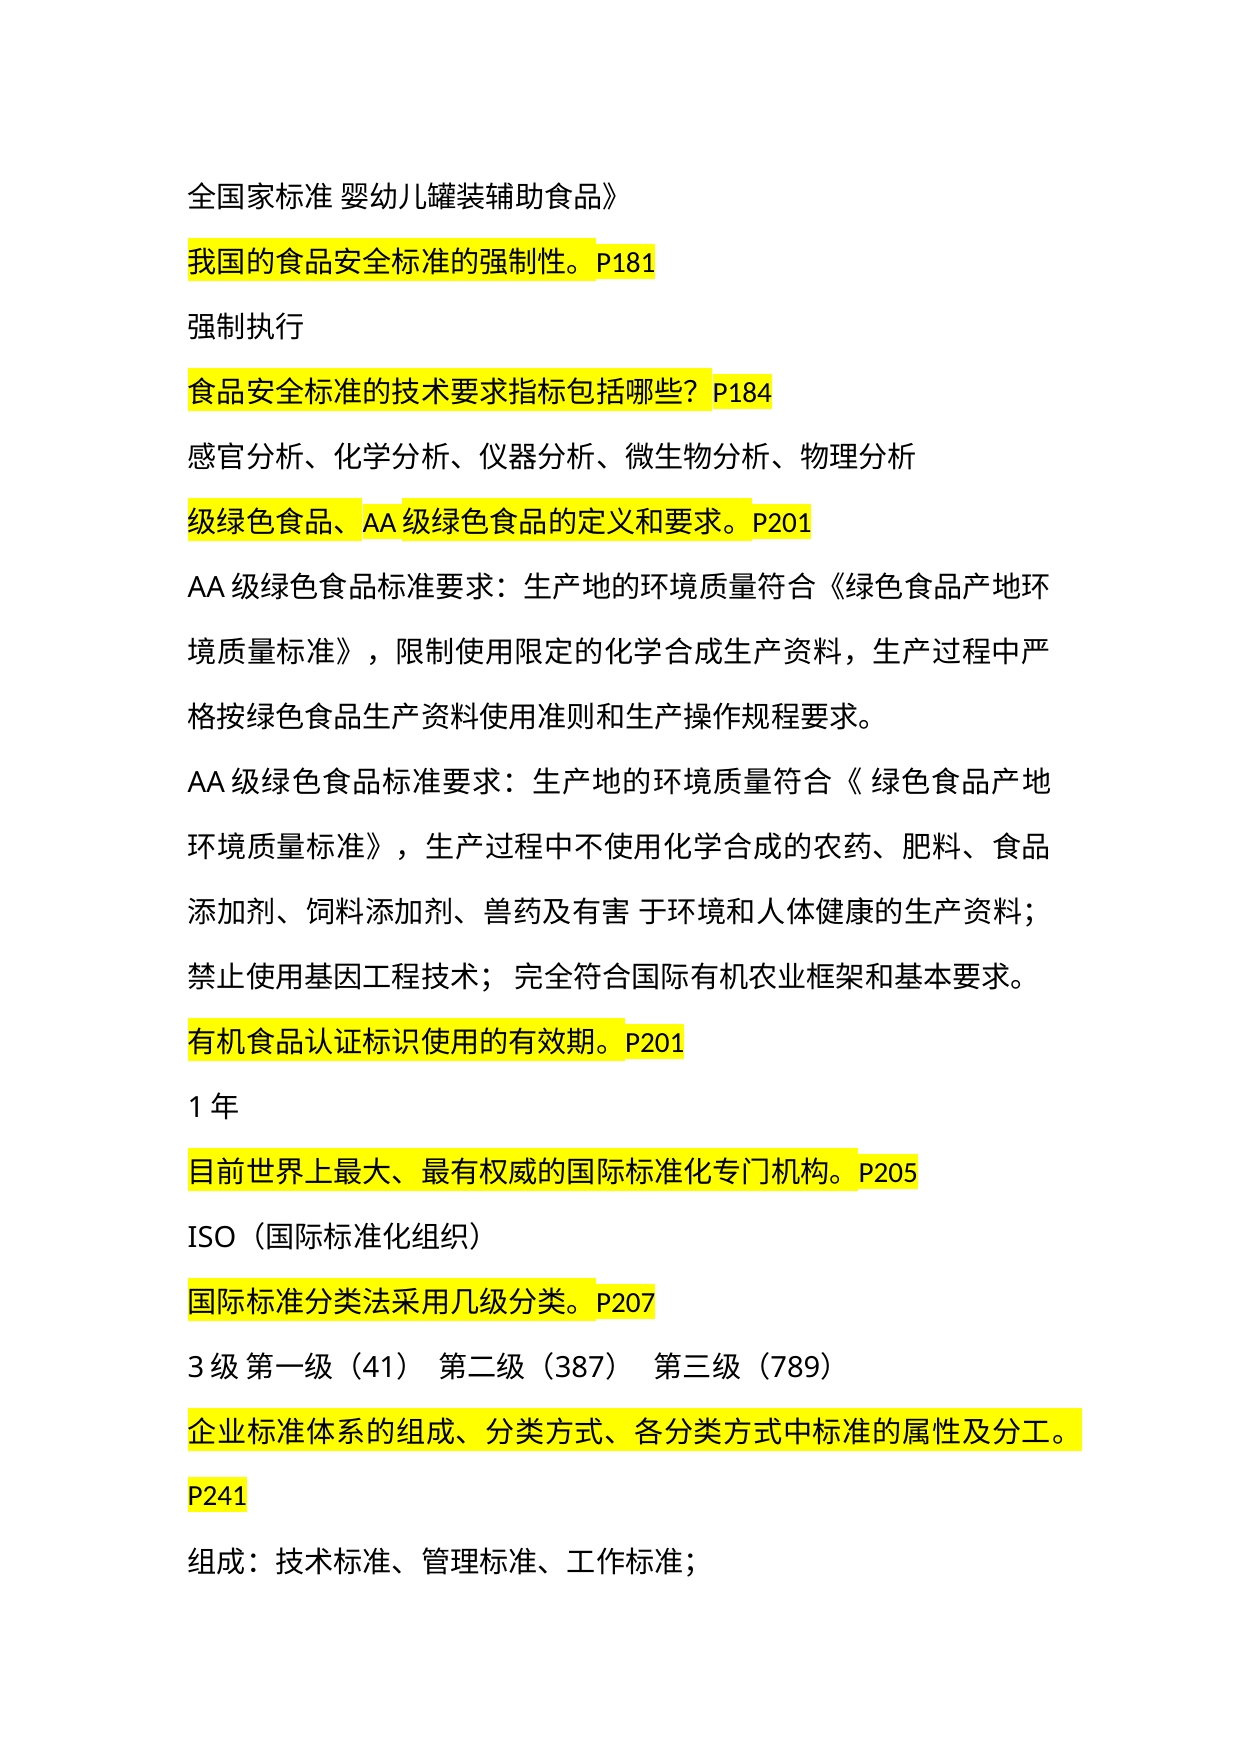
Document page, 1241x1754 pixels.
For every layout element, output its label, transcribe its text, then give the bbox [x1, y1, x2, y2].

text ISO（国际标准化组织） [187, 1202, 1053, 1267]
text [187, 162, 1053, 227]
text 级绿色食品、AA级绿色食品的定义和要求。P201 [187, 487, 1053, 552]
text 强制执行 [187, 292, 1053, 357]
text 3级 第一级（41） 第二级（387） 第三级（789） [187, 1332, 1053, 1397]
text 组成：技术标准、管理标准、工作标准； [187, 1527, 1053, 1592]
text 国际标准分类法采用几级分类。P207 [187, 1267, 1053, 1332]
text 感官分析、化学分析、仪器分析、微生物分析、物理分析 [187, 422, 1053, 487]
text 企业标准体系的组成、分类方式、各分类方式中标准的属性及分工。P241 [187, 1397, 1053, 1527]
text 我国的食品安全标准的强制性。P181 [187, 227, 1053, 292]
text 食品安全标准的技术要求指标包括哪些？P184 [187, 357, 1053, 422]
text 目前世界上最大、最有权威的国际标准化专门机构。P205 [187, 1137, 1053, 1202]
text 有机食品认证标识使用的有效期。P201 [187, 1007, 1053, 1072]
text 1年 [187, 1072, 1053, 1137]
text AA级绿色食品标准要求：生产地的环境质量符合《 绿色食品产地环境质量标准》，生产过程中不使用化学合成的农药、肥料、食品添加剂、饲料添加剂、兽药及有害 于环境和人体健康的生产资料；禁止使用基因工程技术； 完全符合国际有机农业框架和基本要求。 [187, 747, 1053, 1007]
text AA级绿色食品标准要求：生产地的环境质量符合《绿色食品产地环境质量标准》，限制使用限定的化学合成生产资料，生产过程中严格按绿色食品生产资料使用准则和生产操作规程要求。 [187, 552, 1053, 747]
